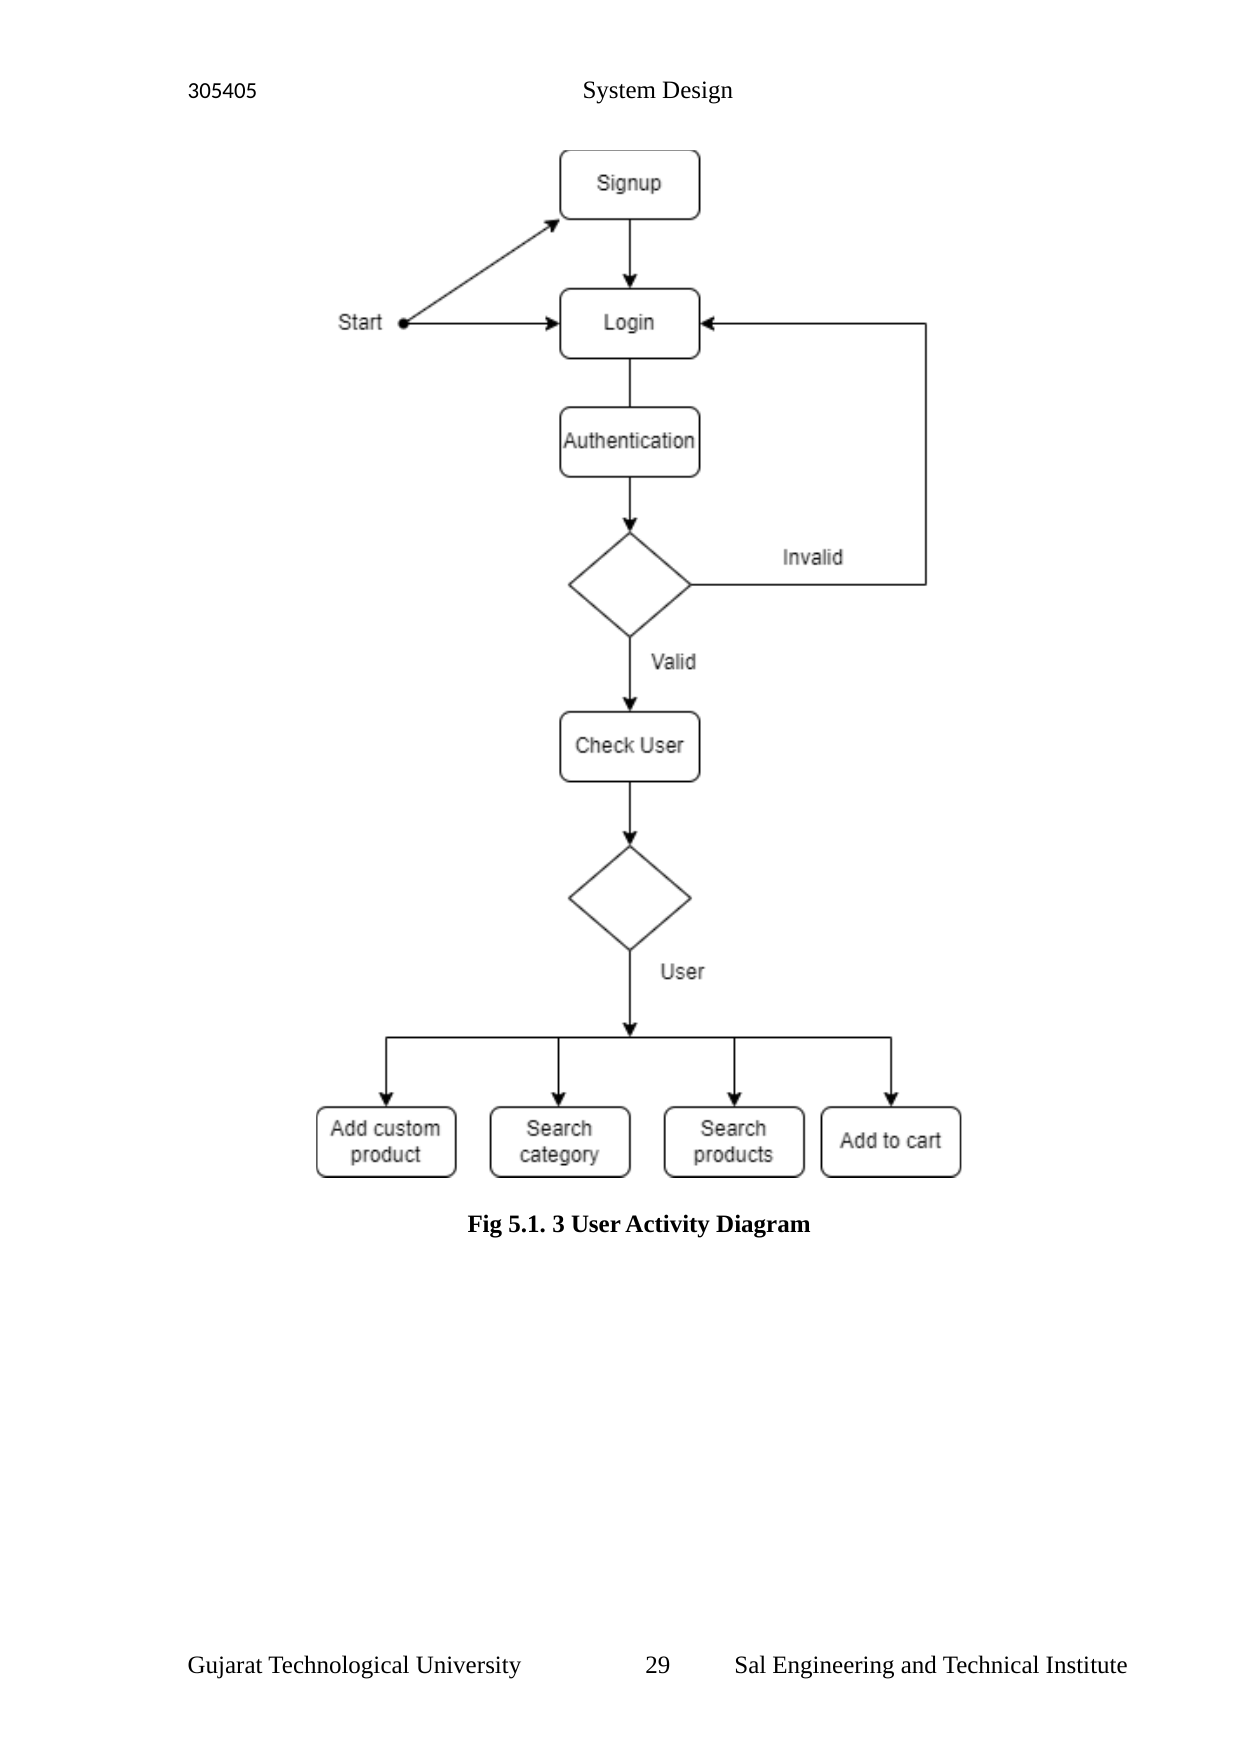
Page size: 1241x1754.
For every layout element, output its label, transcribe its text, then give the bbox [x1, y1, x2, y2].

picture [316, 150, 962, 1178]
